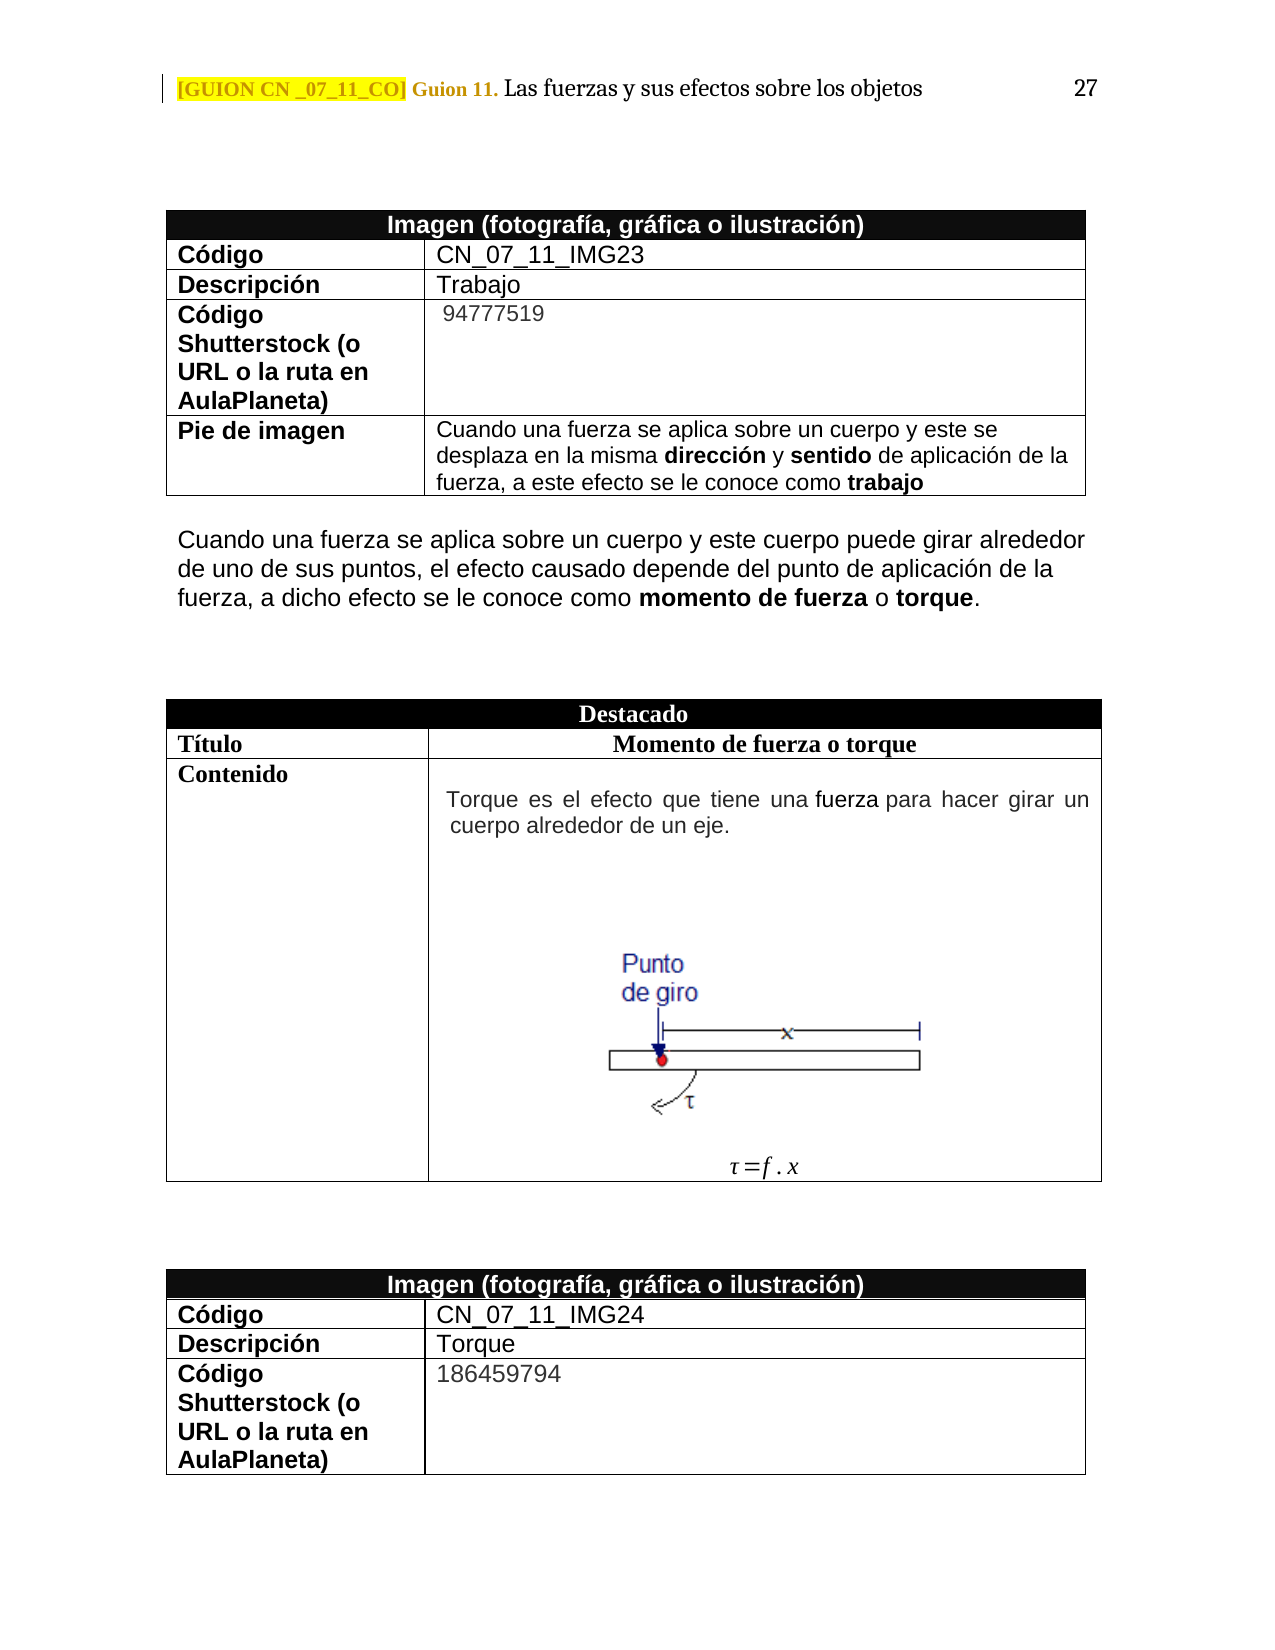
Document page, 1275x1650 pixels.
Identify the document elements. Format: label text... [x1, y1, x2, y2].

table_cell Pie de imagen [167, 416, 424, 495]
picture [592, 943, 937, 1123]
table_cell Código [167, 240, 424, 269]
table_cell CN_07_11_IMG23 [425, 240, 1085, 269]
table_cell [426, 1300, 1085, 1328]
table_header [167, 1270, 1085, 1298]
table_cell 94777519 [425, 300, 1085, 415]
text Cuando una fuerza se aplica sobre un cuerpo y este cuerpo puede girar alrededor de uno de sus puntos, el efecto causado depende del punto de aplicación de la fuerza, a dicho efecto se le conoce como momento de fuerza o torque. [177, 525, 1098, 611]
table_cell Contenido [167, 759, 428, 1181]
table_cell Trabajo [425, 270, 1085, 299]
table_cell Código Shutterstock (o URL o la ruta en AulaPlaneta) [167, 300, 424, 415]
table_cell Torque es el efecto que tiene una fuerza para hacer girar un cuerpo alrededor de un eje. [429, 759, 1101, 1181]
table_cell Descripción [167, 270, 424, 299]
table_cell [167, 1359, 424, 1474]
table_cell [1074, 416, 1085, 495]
table_cell [426, 1329, 1085, 1358]
table_cell Título [167, 729, 428, 758]
table_cell Momento de fuerza o torque [429, 729, 1101, 758]
table_header Imagen (fotografía, gráfica o ilustración) [167, 211, 1085, 239]
table_header Destacado [167, 700, 1101, 728]
table_cell [167, 1329, 424, 1358]
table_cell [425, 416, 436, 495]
table_cell [426, 1359, 1085, 1474]
table_cell [167, 1300, 424, 1328]
